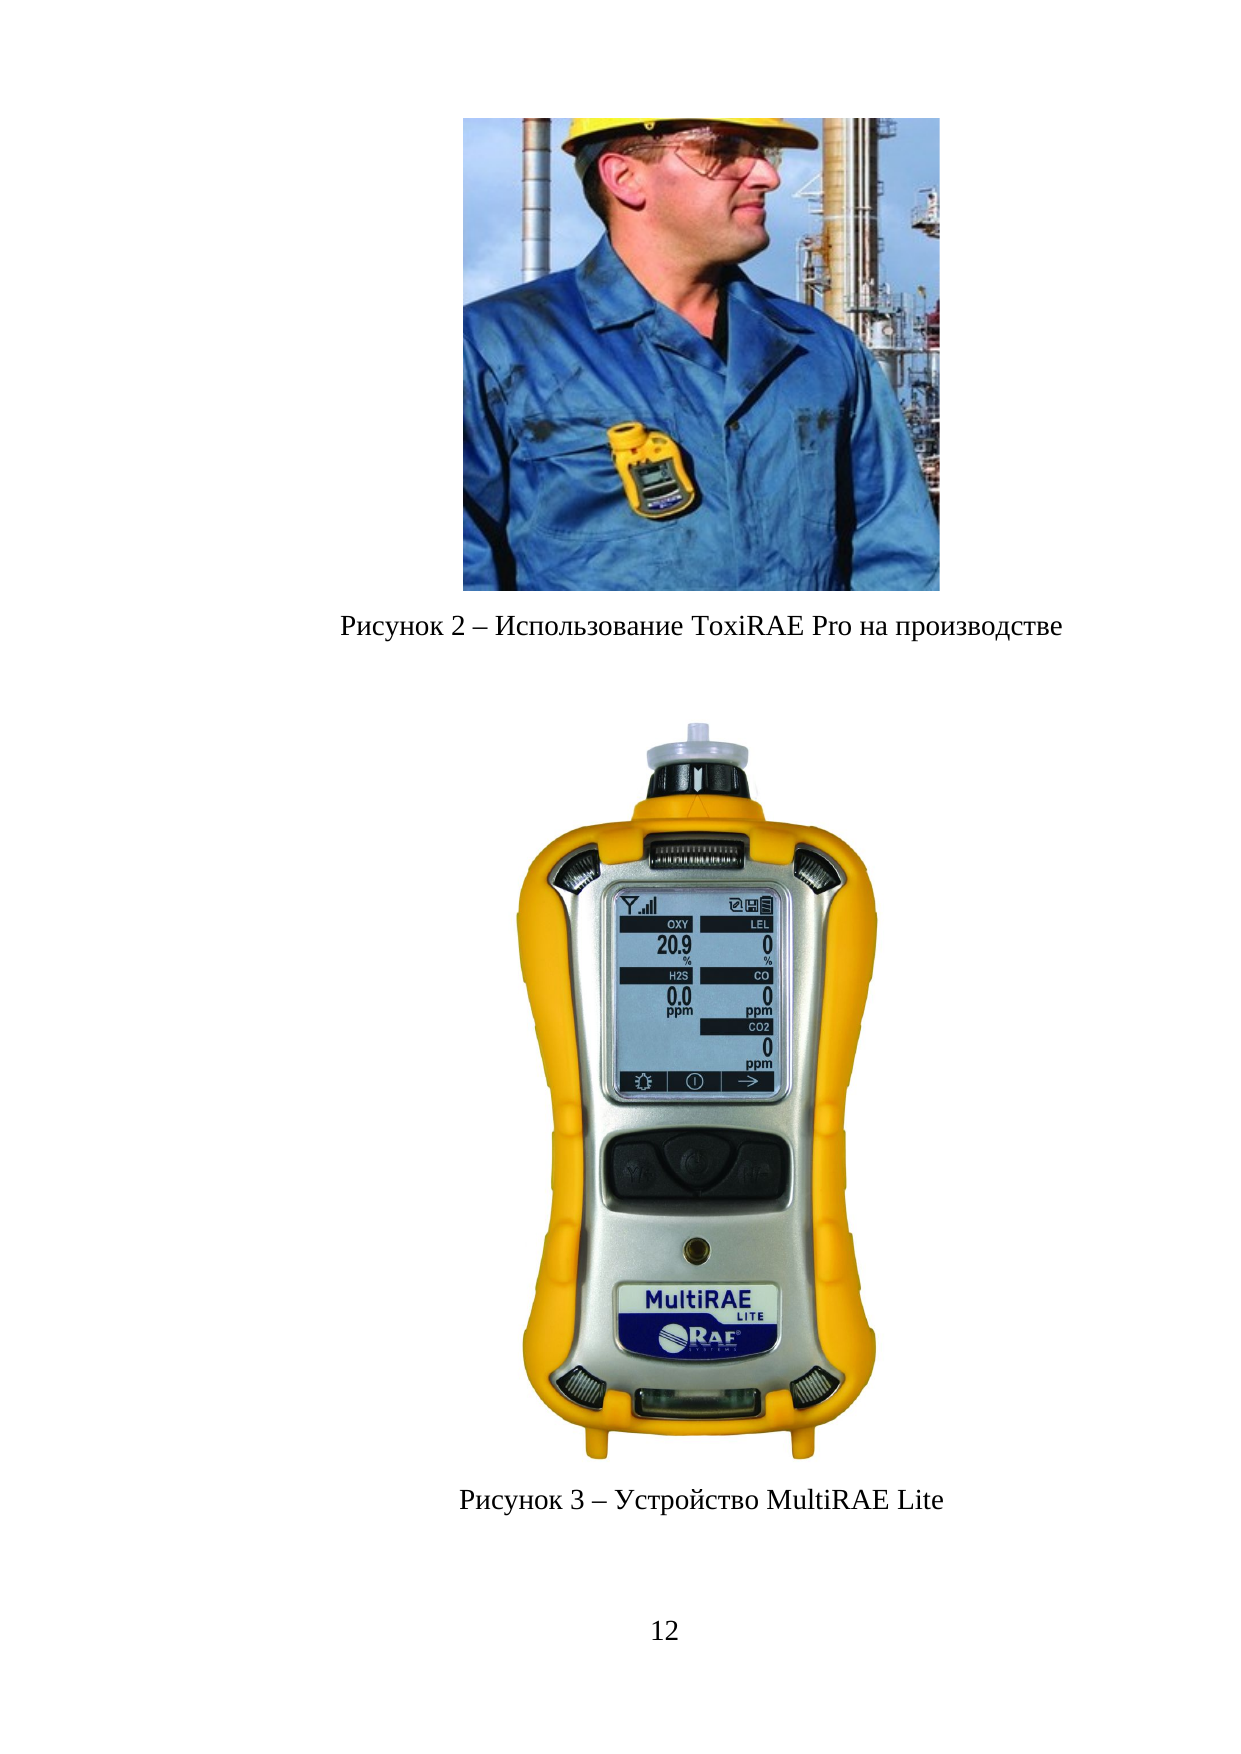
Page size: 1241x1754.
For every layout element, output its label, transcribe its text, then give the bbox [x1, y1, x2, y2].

text рисунок 2 – Использование ToxiRAE Pro на производстве [177, 608, 1152, 641]
text Рисунок 3 – Устройство MultiRAE Lite [177, 1482, 1152, 1516]
picture [500, 708, 903, 1466]
picture [463, 118, 940, 591]
